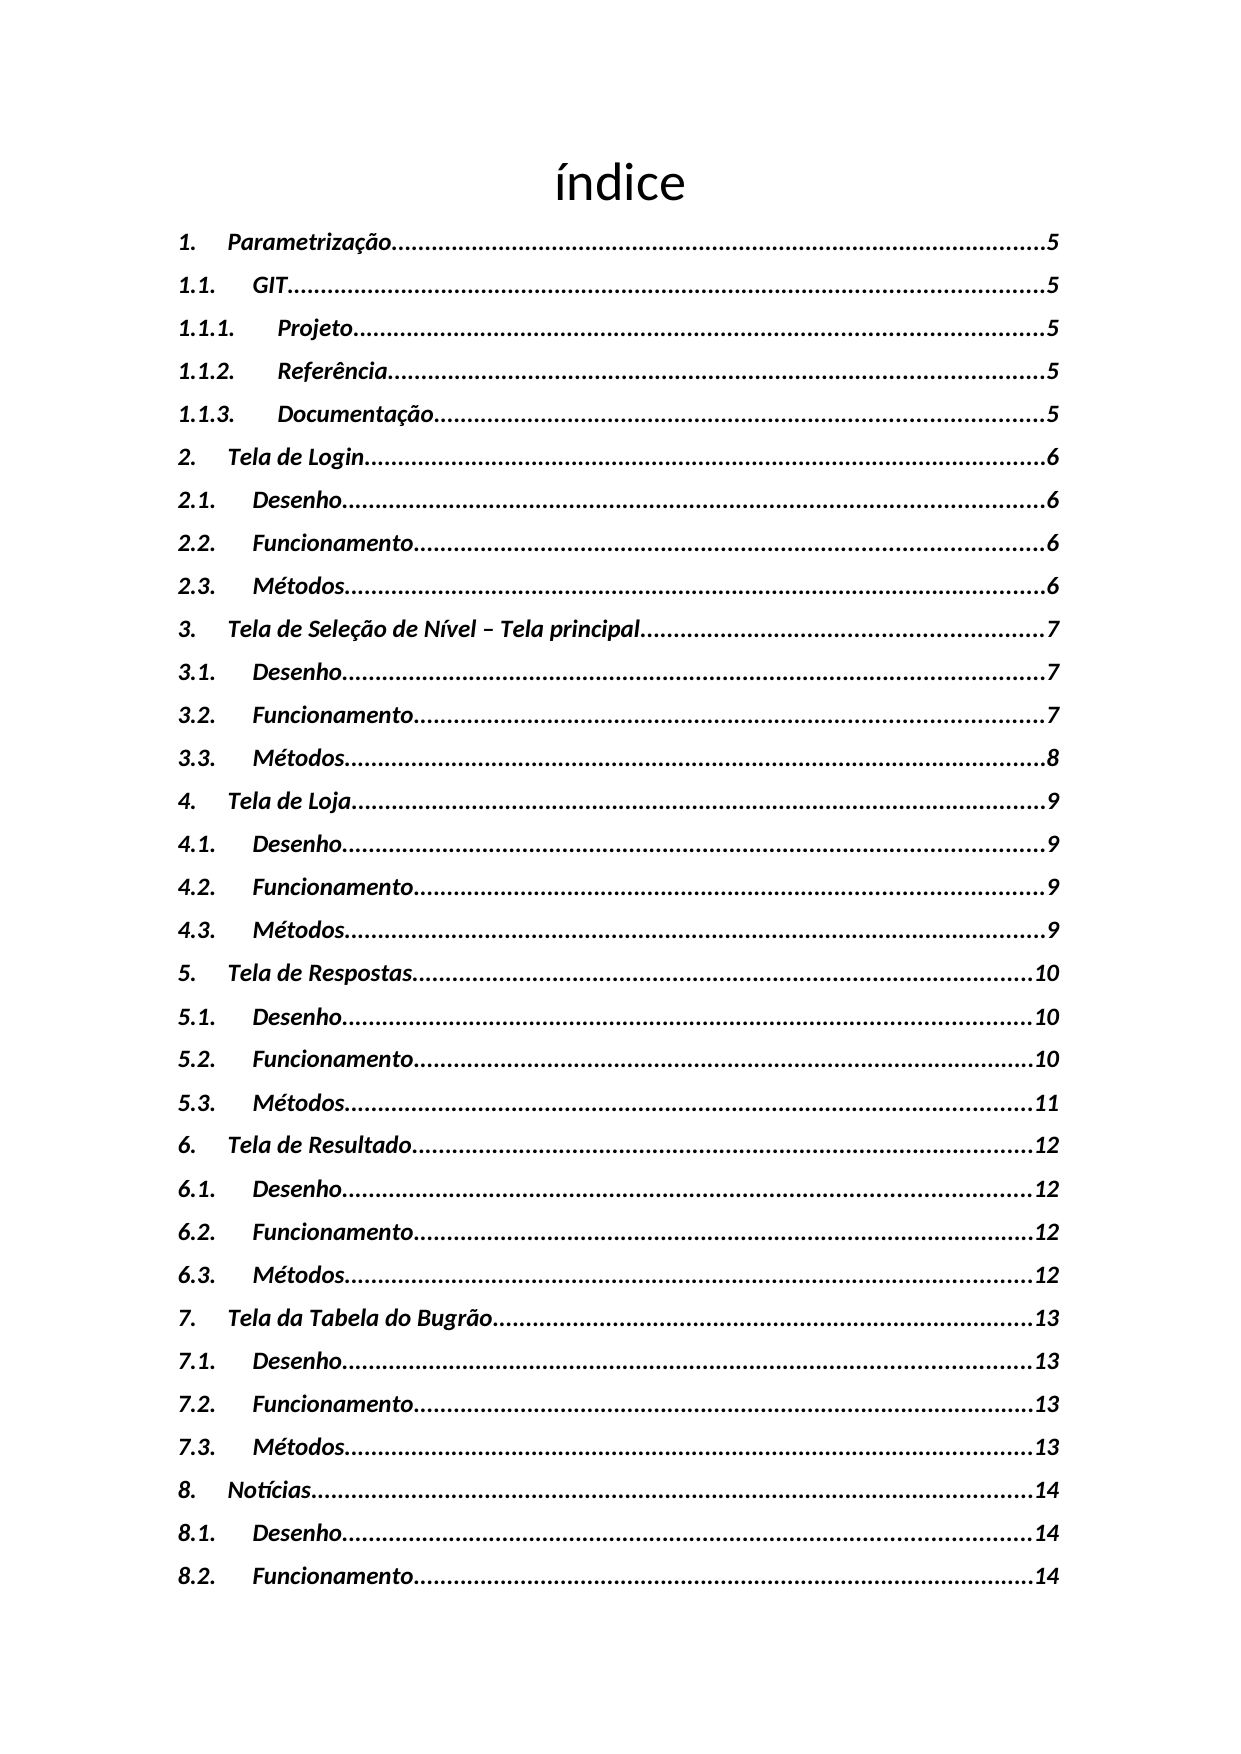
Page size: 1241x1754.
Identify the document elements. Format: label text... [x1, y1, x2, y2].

text 8.2. Funcionamento 14 [177, 1560, 1063, 1590]
text 8.1. Desenho 14 [177, 1517, 1063, 1547]
text 3.3. Métodos 8 [177, 742, 1063, 773]
text 8. Notícias 14 [177, 1474, 1063, 1504]
text 5.3. Métodos 11 [177, 1087, 1063, 1117]
text 6.1. Desenho 12 [177, 1173, 1063, 1203]
text 4. Tela de Loja 9 [177, 786, 1063, 816]
text 4.2. Funcionamento 9 [177, 872, 1063, 902]
text 2. Tela de Login 6 [177, 441, 1063, 472]
text 2.2. Funcionamento 6 [177, 527, 1063, 558]
text 1.1. GIT 5 [177, 269, 1063, 300]
text 1. Parametrização 5 [177, 226, 1063, 257]
text 2.1. Desenho 6 [177, 484, 1063, 515]
text 6. Tela de Resultado 12 [177, 1130, 1063, 1160]
text 4.3. Métodos 9 [177, 914, 1063, 945]
text 3.2. Funcionamento 7 [177, 699, 1063, 730]
text índice [177, 148, 1063, 214]
text 3.1. Desenho 7 [177, 656, 1063, 687]
text 6.2. Funcionamento 12 [177, 1216, 1063, 1246]
text 7.1. Desenho 13 [177, 1345, 1063, 1375]
text 5. Tela de Respostas 10 [177, 958, 1063, 988]
text 4.1. Desenho 9 [177, 828, 1063, 859]
text 1.1.1. Projeto 5 [177, 312, 1063, 343]
text 2.3. Métodos 6 [177, 570, 1063, 601]
text 7. Tela da Tabela do Bugrão 13 [177, 1302, 1063, 1332]
text 5.2. Funcionamento 10 [177, 1044, 1063, 1074]
text 6.3. Métodos 12 [177, 1259, 1063, 1289]
text 3. Tela de Seleção de Nível – Tela principal 7 [177, 613, 1063, 644]
text 5.1. Desenho 10 [177, 1001, 1063, 1031]
text 1.1.3. Documentação 5 [177, 398, 1063, 429]
text 7.3. Métodos 13 [177, 1431, 1063, 1461]
text 7.2. Funcionamento 13 [177, 1388, 1063, 1418]
text 1.1.2. Referência 5 [177, 355, 1063, 386]
